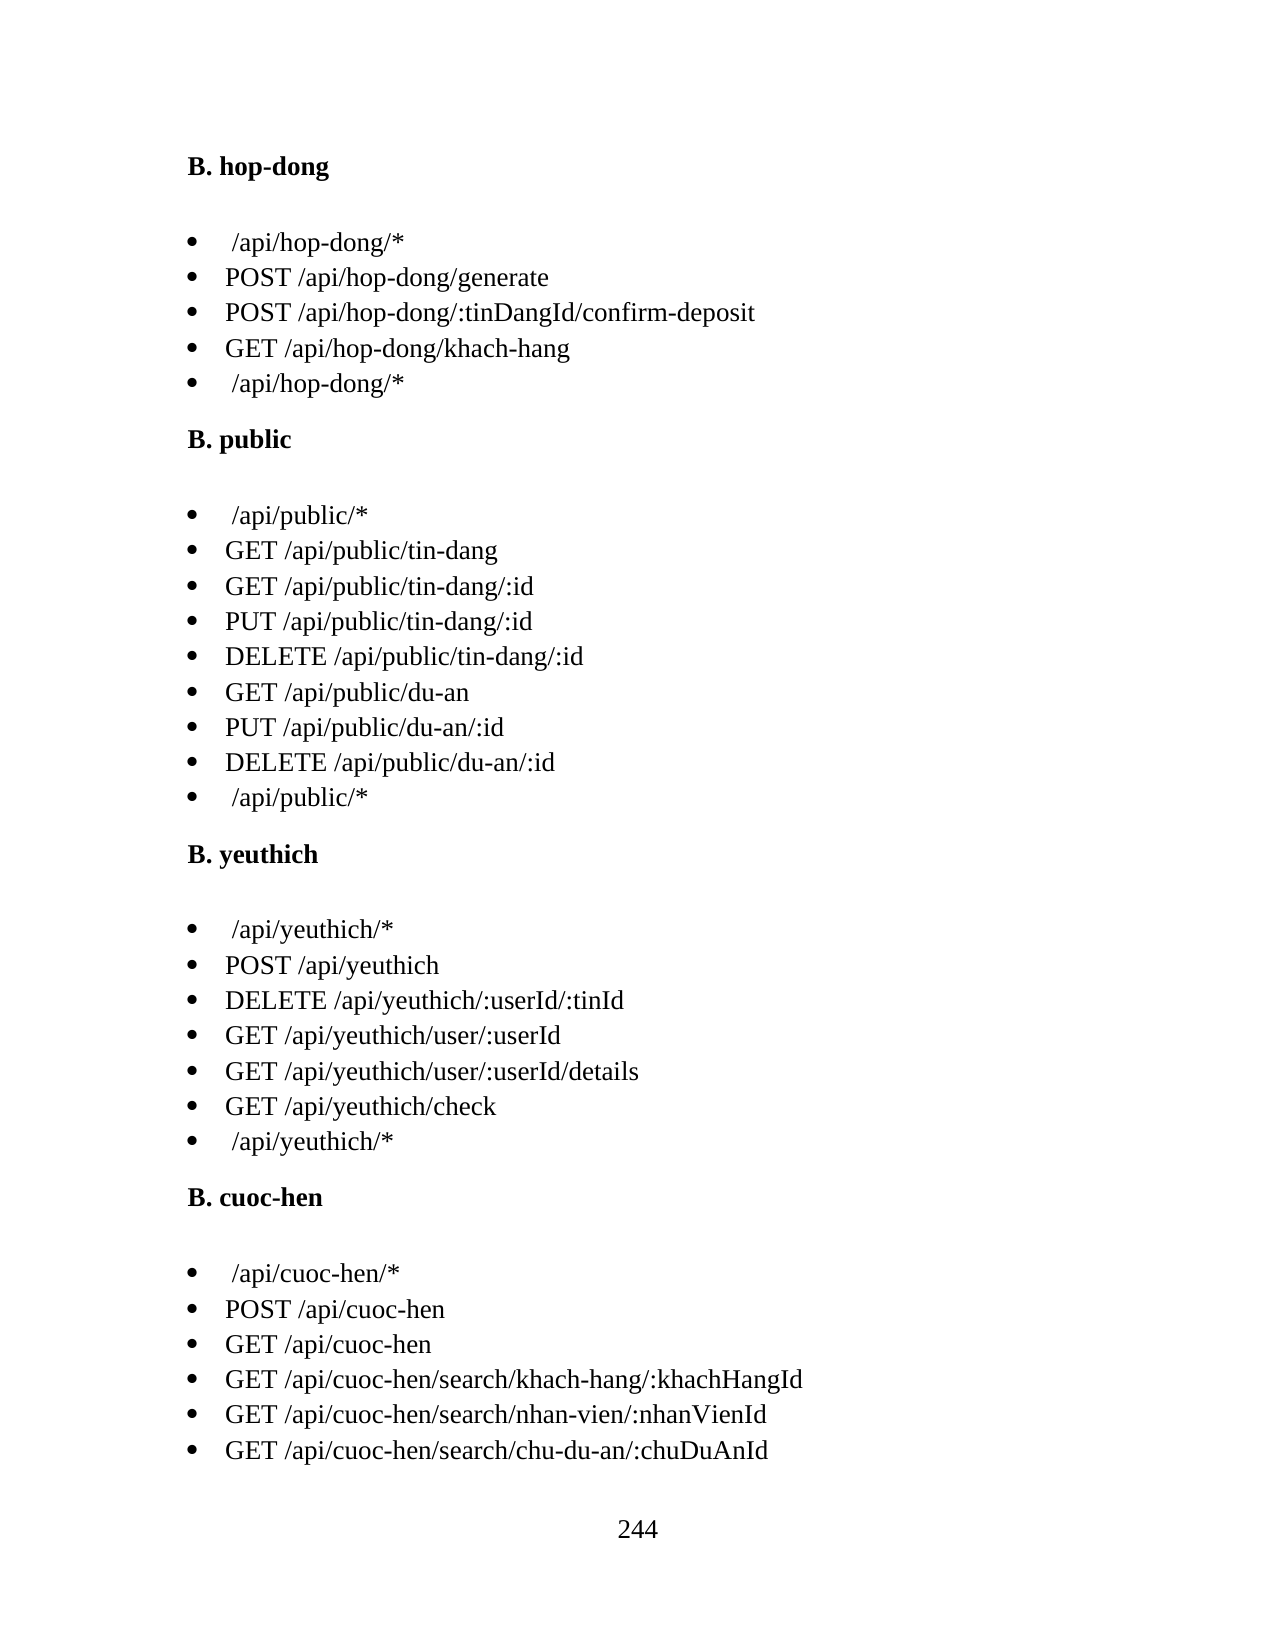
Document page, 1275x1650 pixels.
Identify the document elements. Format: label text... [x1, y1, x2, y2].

subtitle B. hop-dong [187, 150, 1087, 181]
list POST /api/hop-dong/generate [187, 261, 1087, 292]
list PUT /api/public/tin-dang/:id [187, 605, 1087, 636]
list POST /api/hop-dong/:tinDangId/confirm-deposit [187, 296, 1087, 328]
list DELETE /api/public/du-an/:id [187, 746, 1087, 777]
subtitle B. public [187, 423, 1087, 454]
list /api/public/* [187, 782, 1087, 813]
list /api/hop-dong/* [187, 226, 1087, 257]
subtitle B. yeuthich [187, 838, 1087, 869]
list /api/yeuthich/* [187, 1125, 1087, 1157]
list /api/yeuthich/* [187, 913, 1087, 945]
list GET /api/yeuthich/user/:userId/details [187, 1055, 1087, 1086]
list GET /api/cuoc-hen/search/khach-hang/:khachHangId [187, 1363, 1087, 1394]
list POST /api/cuoc-hen [187, 1293, 1087, 1324]
list /api/cuoc-hen/* [187, 1257, 1087, 1289]
list GET /api/cuoc-hen [187, 1328, 1087, 1359]
list GET /api/public/du-an [187, 676, 1087, 707]
list /api/public/* [187, 499, 1087, 530]
list DELETE /api/public/tin-dang/:id [187, 640, 1087, 672]
list PUT /api/public/du-an/:id [187, 711, 1087, 742]
list GET /api/yeuthich/user/:userId [187, 1019, 1087, 1051]
subtitle B. cuoc-hen [187, 1182, 1087, 1213]
list DELETE /api/yeuthich/:userId/:tinId [187, 984, 1087, 1015]
list GET /api/public/tin-dang [187, 534, 1087, 566]
list /api/hop-dong/* [187, 367, 1087, 398]
list GET /api/yeuthich/check [187, 1090, 1087, 1121]
list GET /api/public/tin-dang/:id [187, 570, 1087, 601]
list GET /api/hop-dong/khach-hang [187, 332, 1087, 363]
list POST /api/yeuthich [187, 949, 1087, 980]
list GET /api/cuoc-hen/search/chu-du-an/:chuDuAnId [187, 1434, 1087, 1465]
list GET /api/cuoc-hen/search/nhan-vien/:nhanVienId [187, 1399, 1087, 1430]
